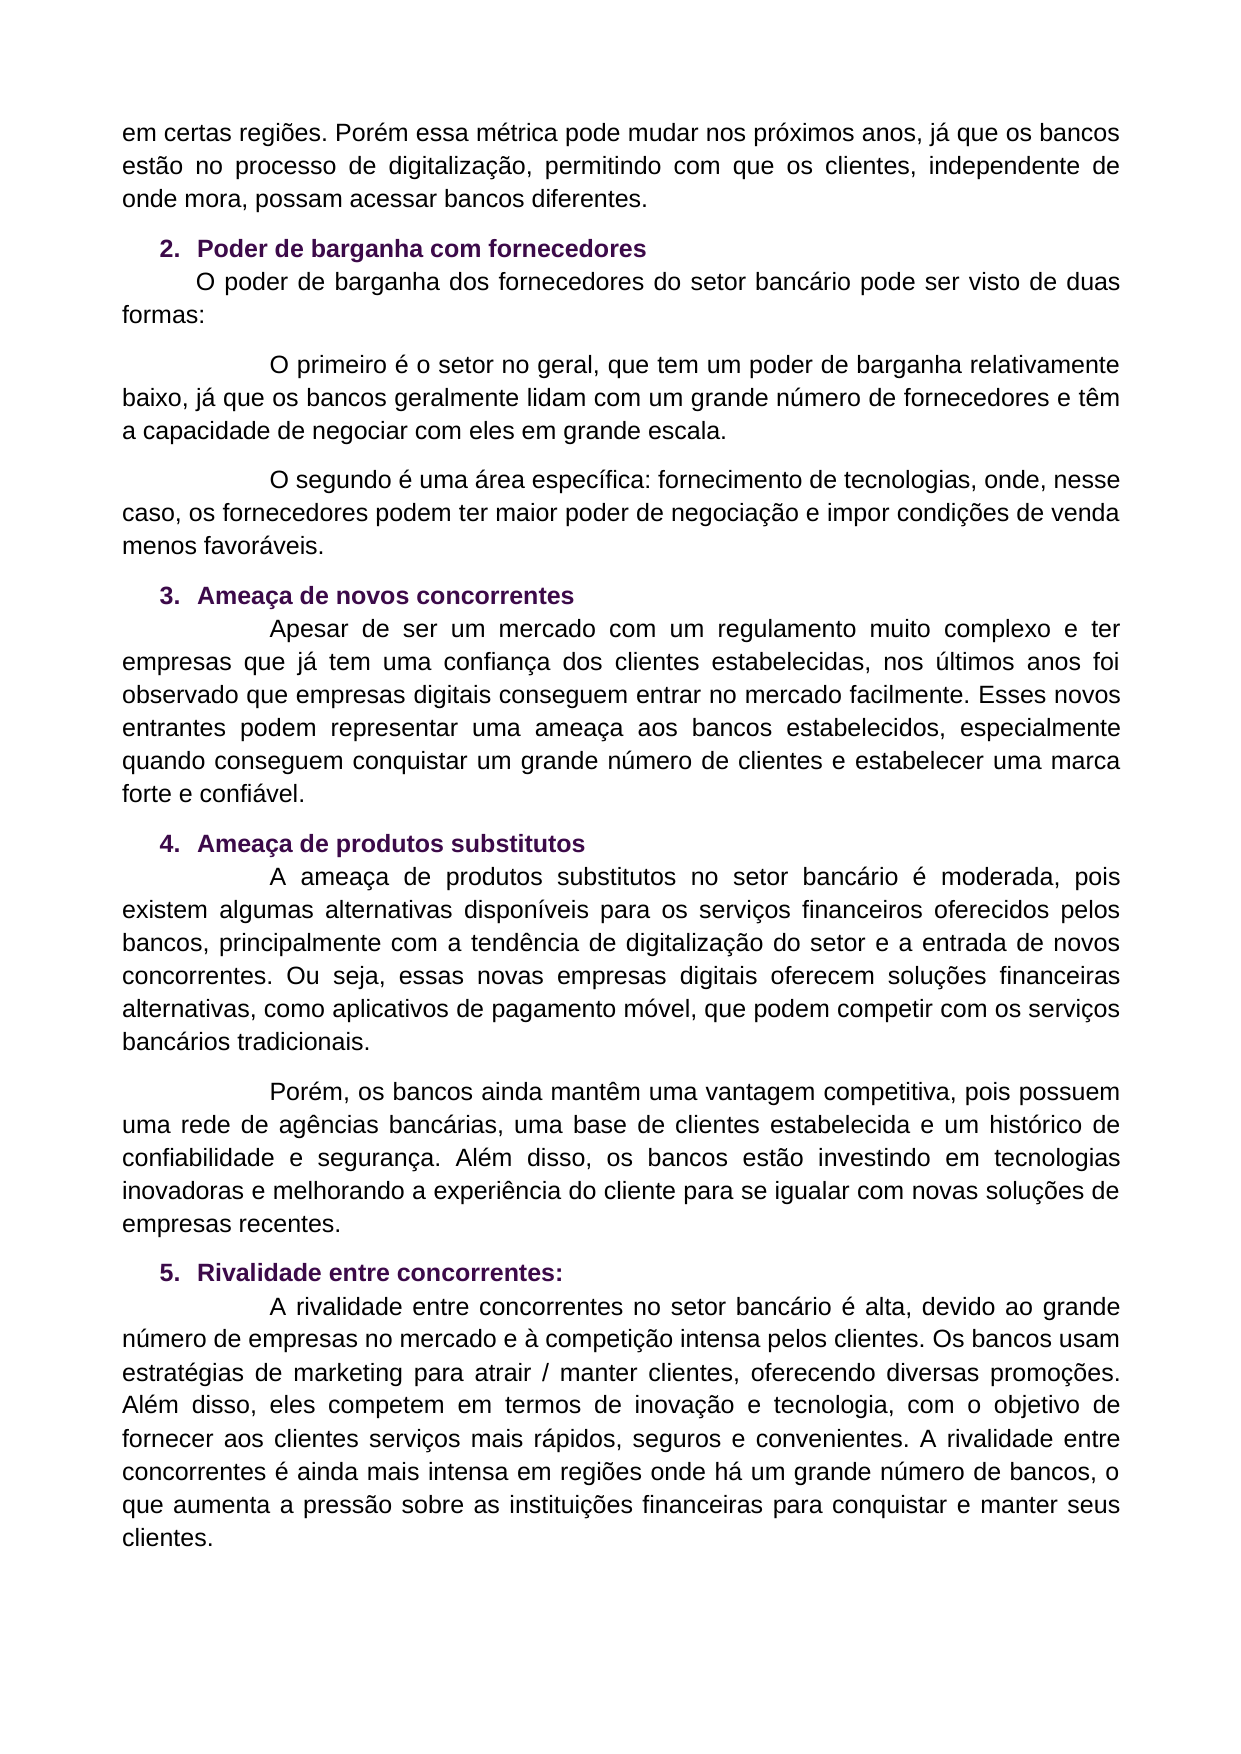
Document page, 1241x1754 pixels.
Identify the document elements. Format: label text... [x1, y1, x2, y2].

text O poder de barganha dos fornecedores do setor bancário pode ser visto de duas formas: [122, 267, 1122, 329]
list Ameaça de produtos substitutos [159, 829, 1122, 858]
list Poder de barganha com fornecedores [159, 234, 1122, 263]
text A ameaça de produtos substitutos no setor bancário é moderada, pois existem algumas alternativas disponíveis para os serviços financeiros oferecidos pelos bancos, principalmente com a tendência de digitalização do setor e a entrada de novos concorrentes. Ou seja, essas novas empresas digitais oferecem soluções financeiras alternativas, como aplicativos de pagamento móvel, que podem competir com os serviços bancários tradicionais. [122, 862, 1122, 1056]
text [122, 118, 1122, 213]
text O primeiro é o setor no geral, que tem um poder de barganha relativamente baixo, já que os bancos geralmente lidam com um grande número de fornecedores e têm a capacidade de negociar com eles em grande escala. [122, 349, 1122, 444]
text A rivalidade entre concorrentes no setor bancário é alta, devido ao grande número de empresas no mercado e à competição intensa pelos clientes. Os bancos usam estratégias de marketing para atrair / manter clientes, oferecendo diversas promoções. Além disso, eles competem em termos de inovação e tecnologia, com o objetivo de fornecer aos clientes serviços mais rápidos, seguros e convenientes. A rivalidade entre concorrentes é ainda mais intensa em regiões onde há um grande número de bancos, o que aumenta a pressão sobre as instituições financeiras para conquistar e manter seus clientes. [122, 1291, 1122, 1551]
list Ameaça de novos concorrentes [159, 581, 1122, 610]
text Porém, os bancos ainda mantêm uma vantagem competitiva, pois possuem uma rede de agências bancárias, uma base de clientes estabelecida e um histórico de confiabilidade e segurança. Além disso, os bancos estão investindo em tecnologias inovadoras e melhorando a experiência do cliente para se igualar com novas soluções de empresas recentes. [122, 1077, 1122, 1237]
text O segundo é uma área específica: fornecimento de tecnologias, onde, nesse caso, os fornecedores podem ter maior poder de negociação e impor condições de venda menos favoráveis. [122, 465, 1122, 560]
list Rivalidade entre concorrentes: [159, 1258, 1122, 1287]
text Apesar de ser um mercado com um regulamento muito complexo e ter empresas que já tem uma confiança dos clientes estabelecidas, nos últimos anos foi observado que empresas digitais conseguem entrar no mercado facilmente. Esses novos entrantes podem representar uma ameaça aos bancos estabelecidos, especialmente quando conseguem conquistar um grande número de clientes e estabelecer uma marca forte e confiável. [122, 614, 1122, 808]
